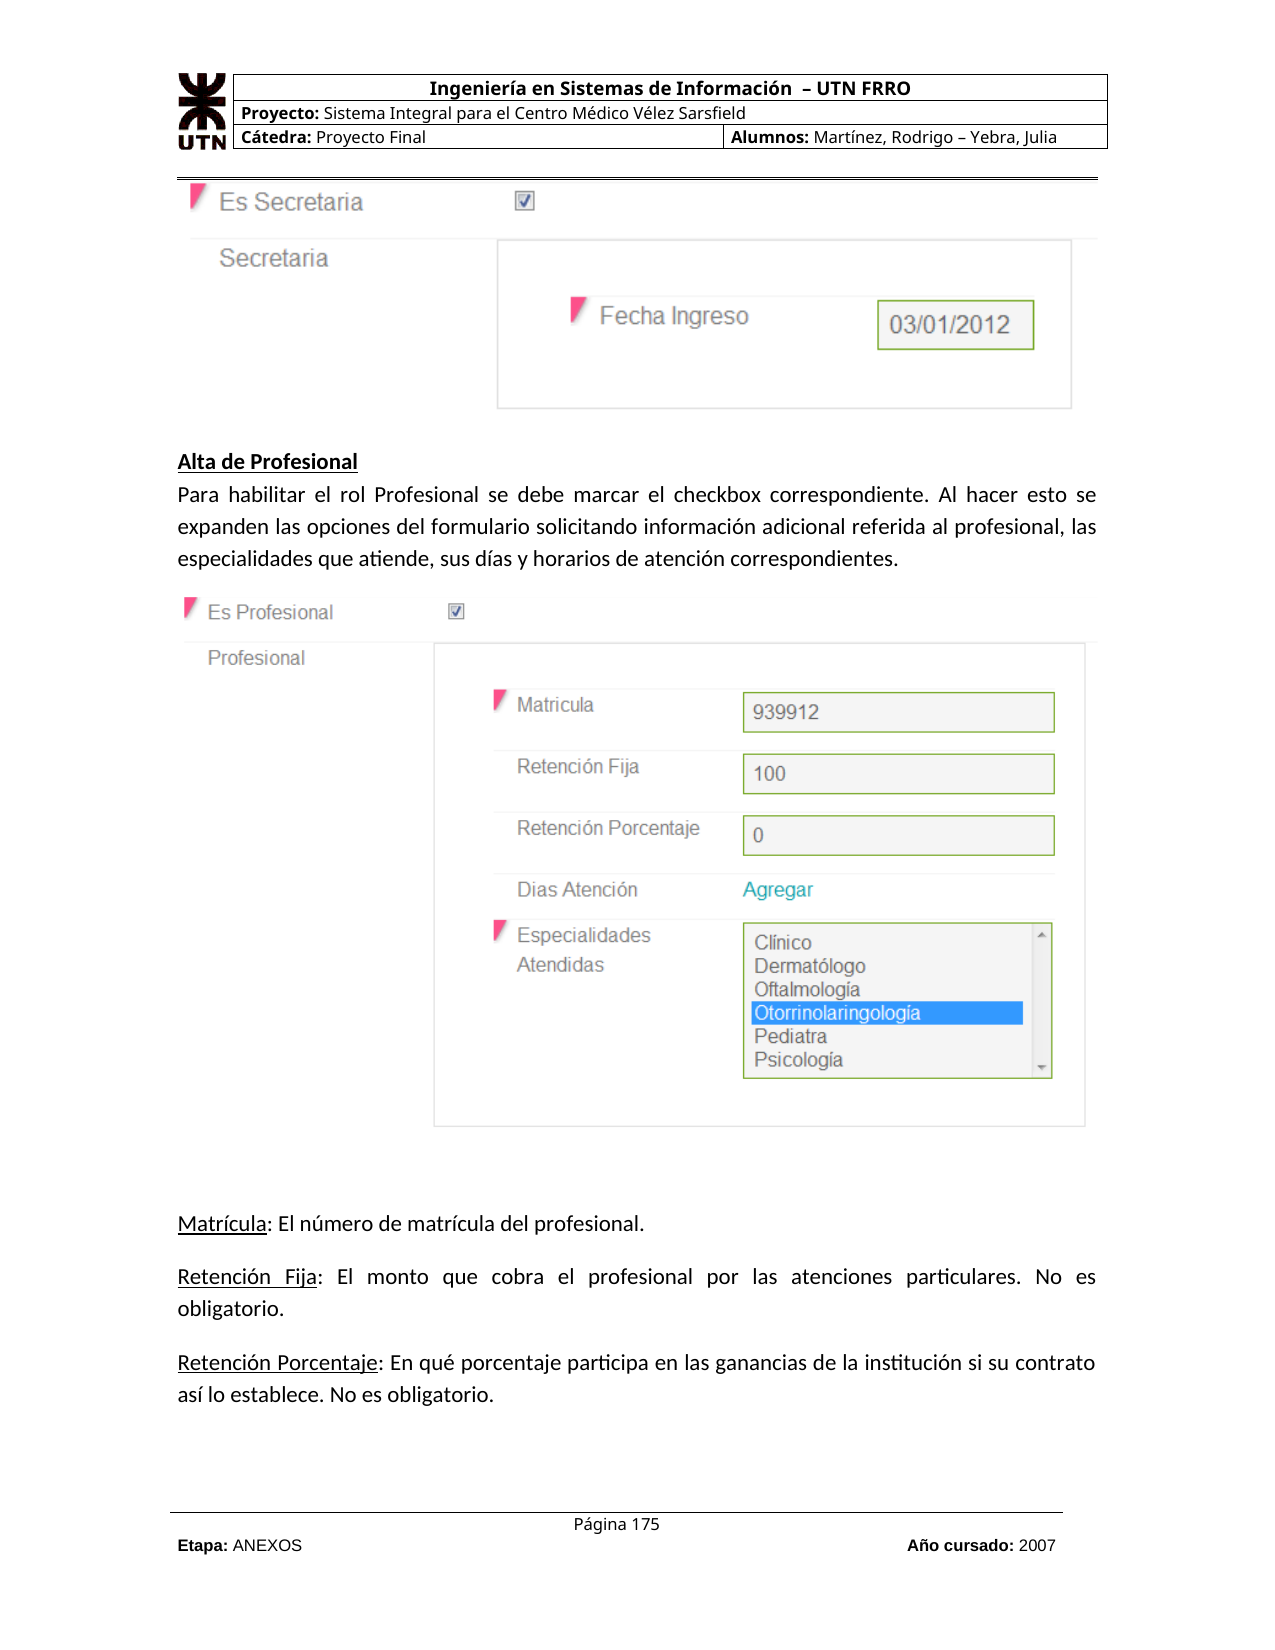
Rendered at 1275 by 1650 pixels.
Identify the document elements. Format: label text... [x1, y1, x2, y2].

subtitle Alta de Profesional [177, 447, 1098, 476]
picture [177, 180, 1098, 423]
picture [177, 73, 226, 150]
text Matrícula: El número de matrícula del profesional. [177, 1209, 1098, 1237]
text Para habilitar el rol Profesional se debe marcar el checkbox correspondiente. Al hacer esto se expanden las opciones del formulario solicitando información adicional referida al profesional, las especialidades que atiende, sus días y horarios de atención correspondientes. [177, 480, 1098, 572]
text Retención Porcentaje: En qué porcentaje participa en las ganancias de la institución si su contrato así lo establece. No es obligatorio. [177, 1348, 1098, 1408]
picture [177, 597, 1098, 1132]
text Retención Fija: El monto que cobra el profesional por las atenciones particulares. No es obligatorio. [177, 1262, 1098, 1323]
